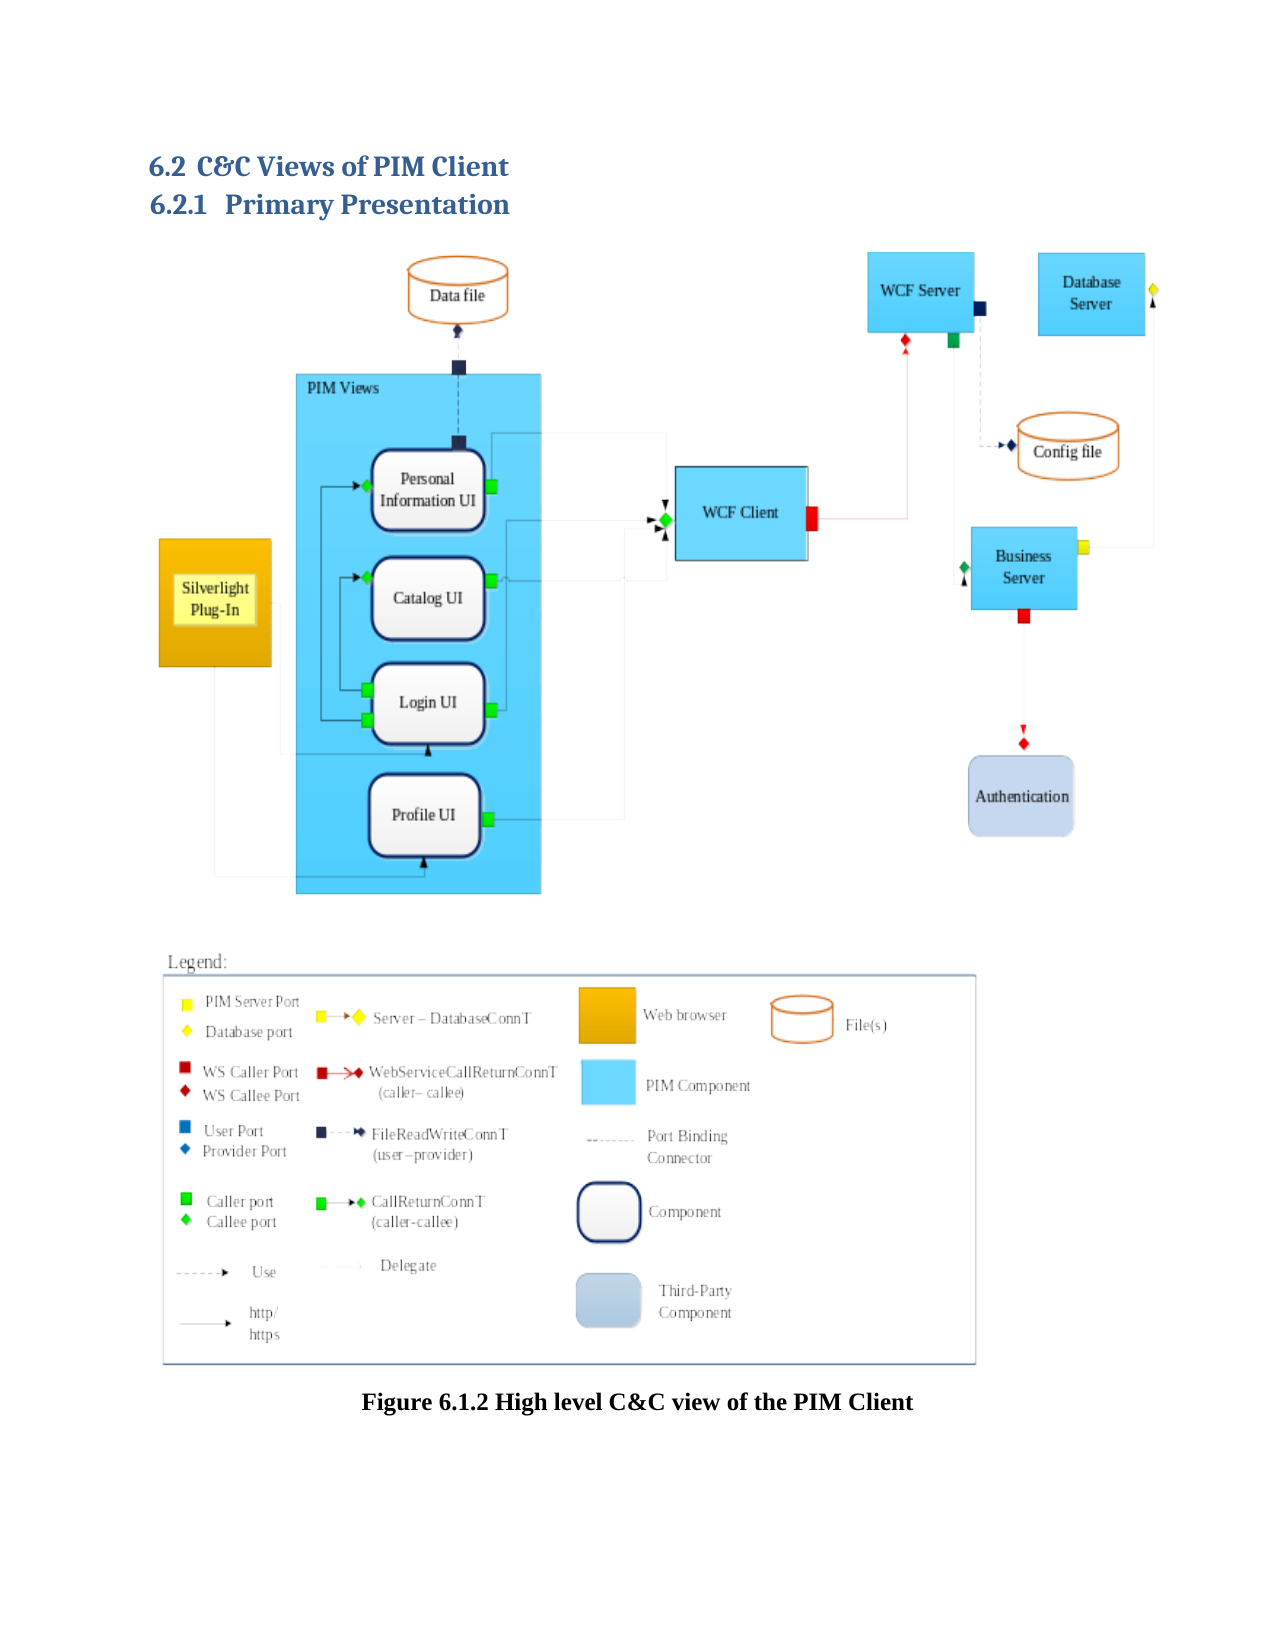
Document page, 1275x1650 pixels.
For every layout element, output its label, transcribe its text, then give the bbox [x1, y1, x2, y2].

text Figure 6.1.2 High level C&C view of the PIM Client [150, 1387, 1125, 1416]
subtitle Primary Presentation [150, 188, 1125, 222]
subtitle C&C Views of PIM Client [148, 150, 1125, 183]
